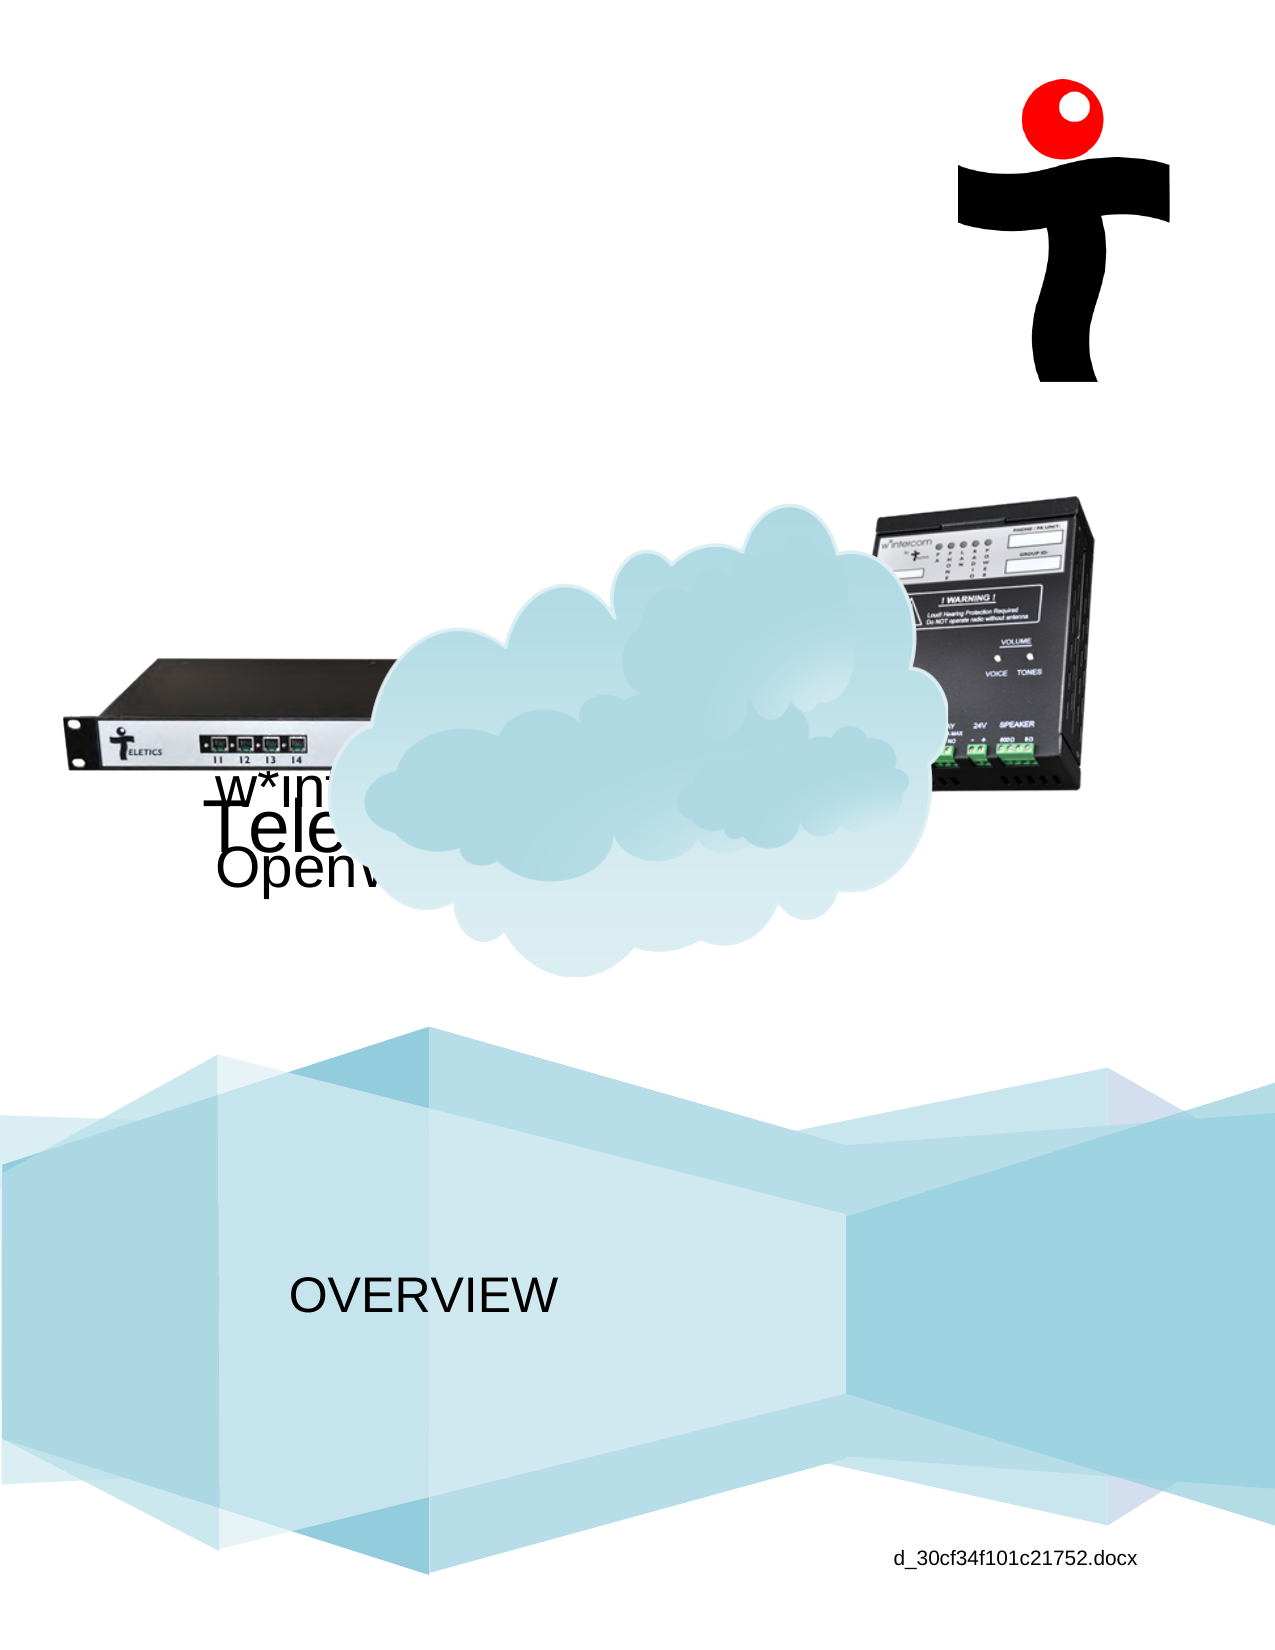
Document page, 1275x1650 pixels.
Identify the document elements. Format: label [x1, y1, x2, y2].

picture [834, 496, 1096, 793]
picture [958, 79, 1170, 382]
picture [56, 650, 404, 778]
